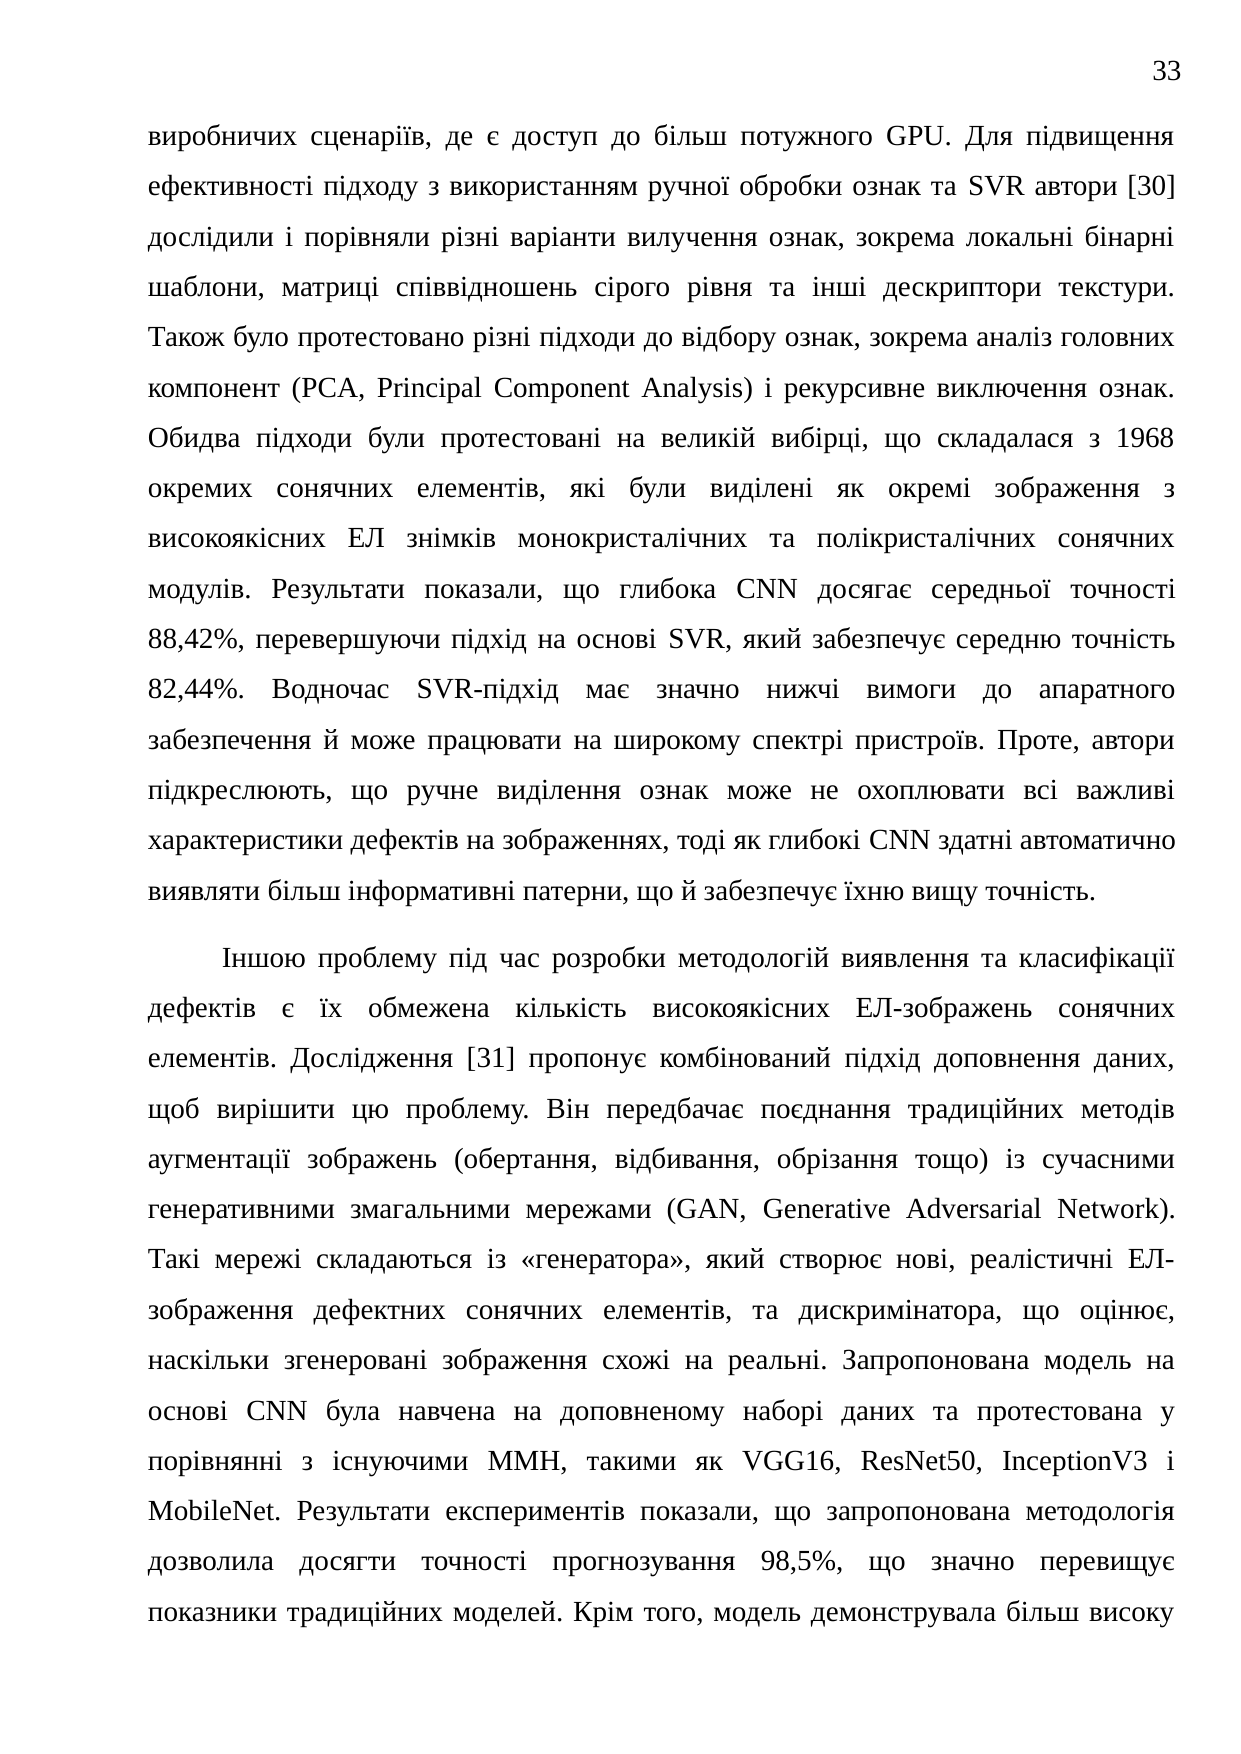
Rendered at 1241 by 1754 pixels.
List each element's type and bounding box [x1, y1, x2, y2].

text [148, 118, 1176, 906]
text [148, 940, 1176, 1627]
